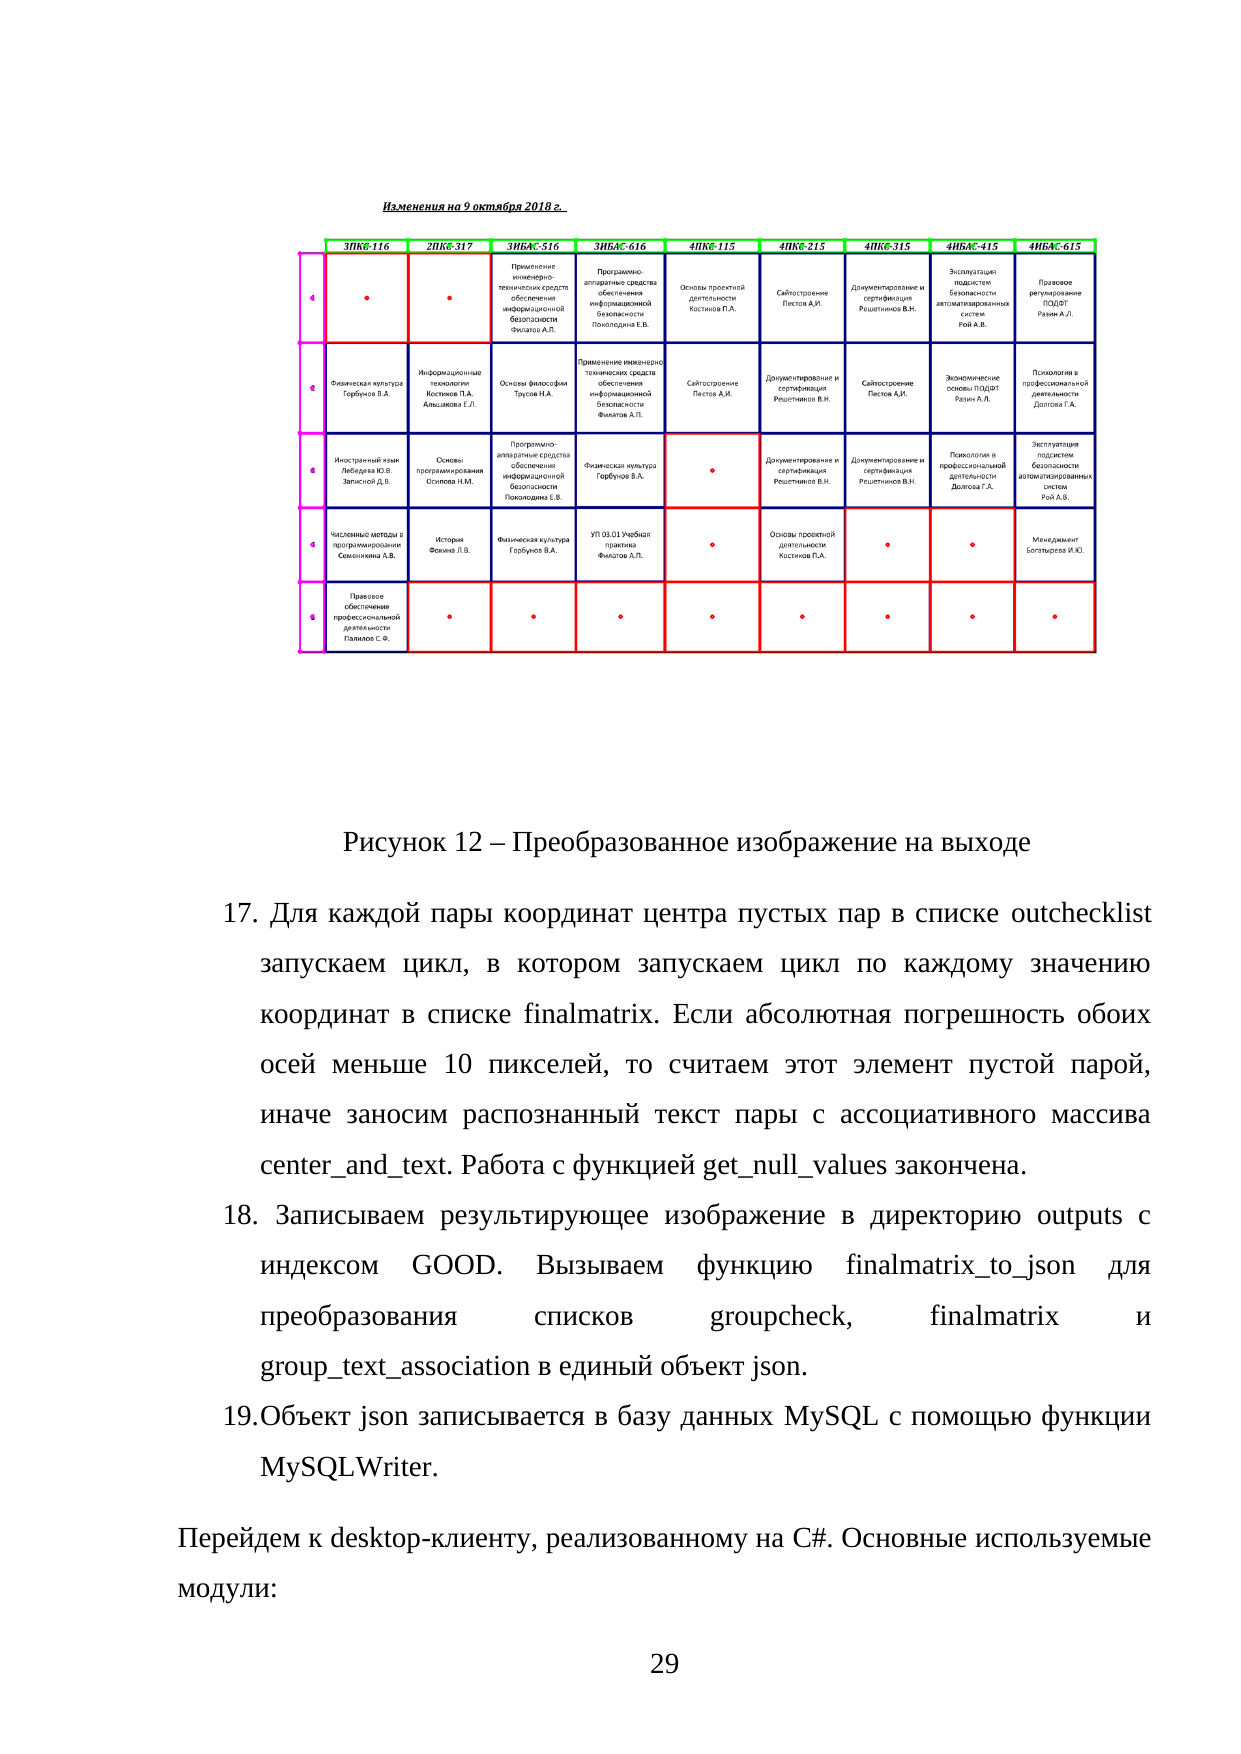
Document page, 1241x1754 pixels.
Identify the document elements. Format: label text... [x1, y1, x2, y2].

picture [222, 118, 1197, 808]
list Для каждой пары координат центра пустых пар в списке outchecklist запускаем цикл, в котором запускаем цикл по каждому значению координат в списке finalmatrix. Если абсолютная погрешность обоих осей меньше 10 пикселей, то считаем этот элемент пустой парой, иначе заносим распознанный текст пары с ассоциативного массива center_and_text. Работа с функцией get_null_values закончена. [222, 895, 1152, 1180]
text Перейдем к desktop-клиенту, реализованному на C#. Основные используемые модули: [177, 1520, 1152, 1604]
text Рисунок 12 – Преобразованное изображение на выходе [222, 808, 1152, 858]
list Записываем результирующее изображение в директорию outputs с индексом GOOD. Вызываем функцию finalmatrix_to_json для преобразования списков groupcheck, finalmatrix и group_text_association в единый объект json. [222, 1197, 1152, 1382]
list Объект json записывается в базу данных MySQL с помощью функции MySQLWriter. [222, 1398, 1152, 1482]
